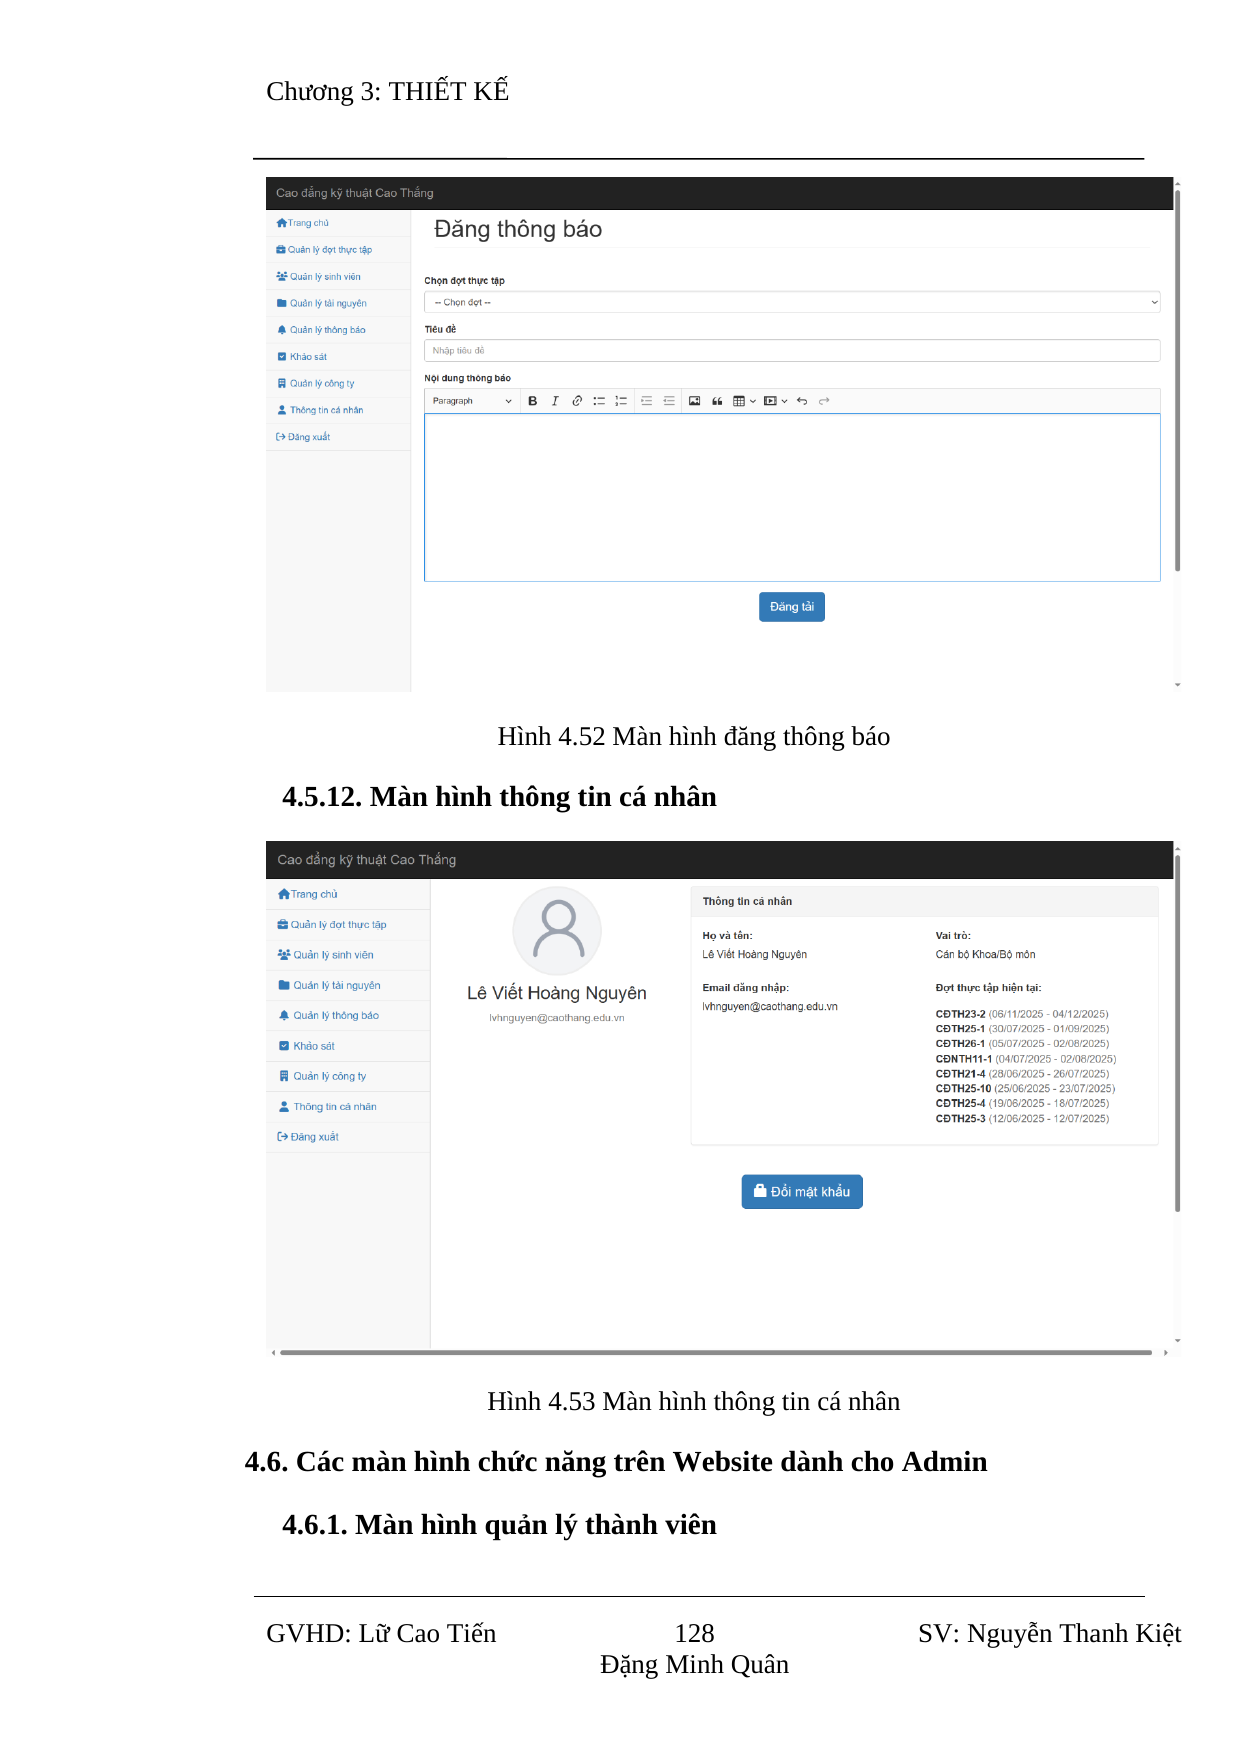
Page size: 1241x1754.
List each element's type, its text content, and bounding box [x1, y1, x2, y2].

subtitle Màn hình quản lý thành viên [282, 1507, 1122, 1540]
picture [266, 177, 1182, 692]
subtitle Màn hình thông tin cá nhân [282, 779, 1122, 813]
subtitle Các màn hình chức năng trên Website dành cho Admin [244, 1444, 1122, 1477]
picture [266, 841, 1182, 1357]
